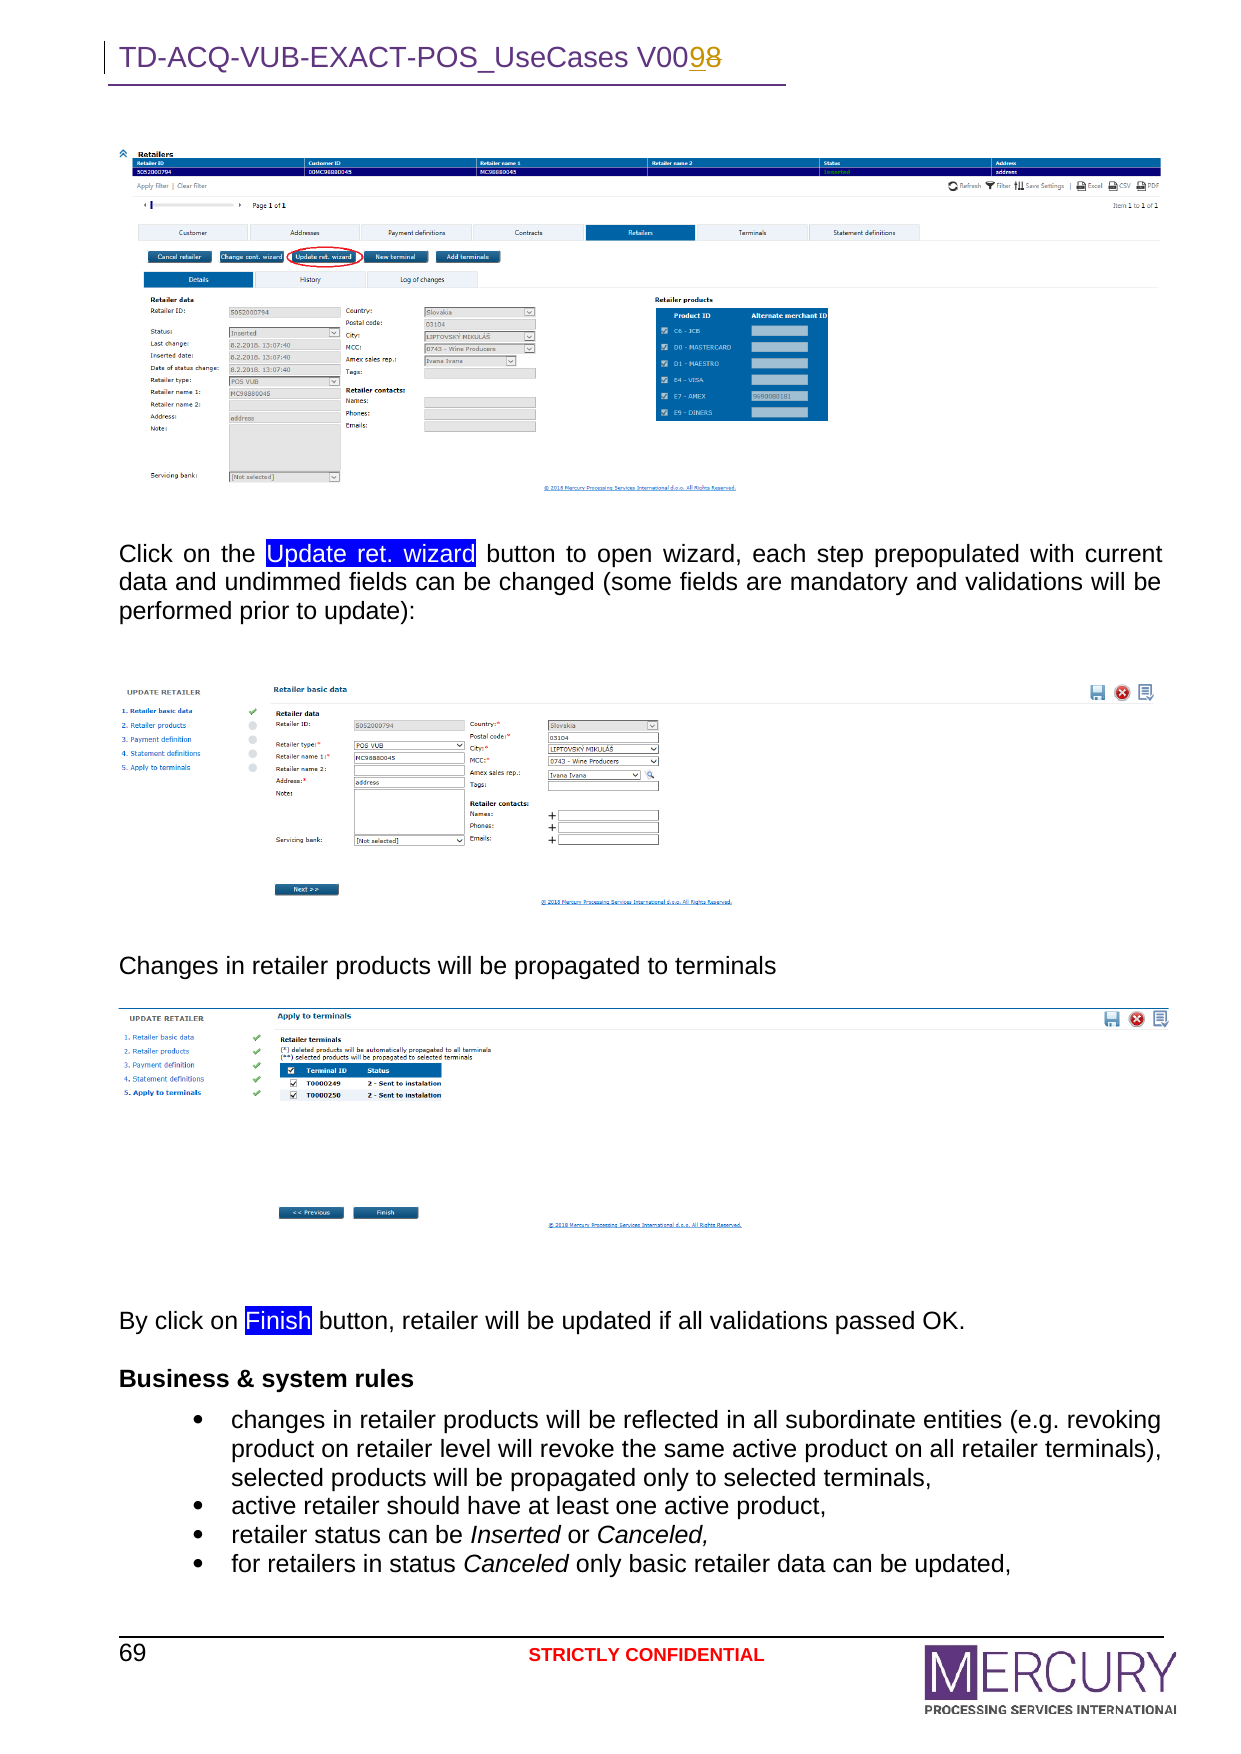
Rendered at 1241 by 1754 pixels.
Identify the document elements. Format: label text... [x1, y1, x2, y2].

picture [118, 682, 1154, 923]
list active retailer should have at least one active product, [193, 1491, 1164, 1520]
text By click on Finish button, retailer will be updated if all validations passed OK. [312, 1306, 1164, 1335]
picture [923, 1644, 1181, 1716]
text Changes in retailer products will be propagated to terminals [118, 951, 1164, 980]
text Business & system rules [118, 1364, 1164, 1392]
list for retailers in status Canceled only basic retailer data can be updated, [193, 1549, 1164, 1578]
picture [118, 1008, 1169, 1249]
list retailer status can be Inserted or Canceled, [193, 1520, 1164, 1549]
list changes in retailer products will be reflected in all subordinate entities (e.g. revoking product on retailer level will revoke the same active product on all retailer terminals), selected products will be propagated only to selected terminals, [193, 1405, 1164, 1491]
text Click on the Update ret. wizard button to open wizard, each step prepopulated with current data and undimmed fields can be changed (some fields are mandatory and validations will be performed prior to update): [118, 539, 1164, 625]
picture [118, 147, 1161, 510]
